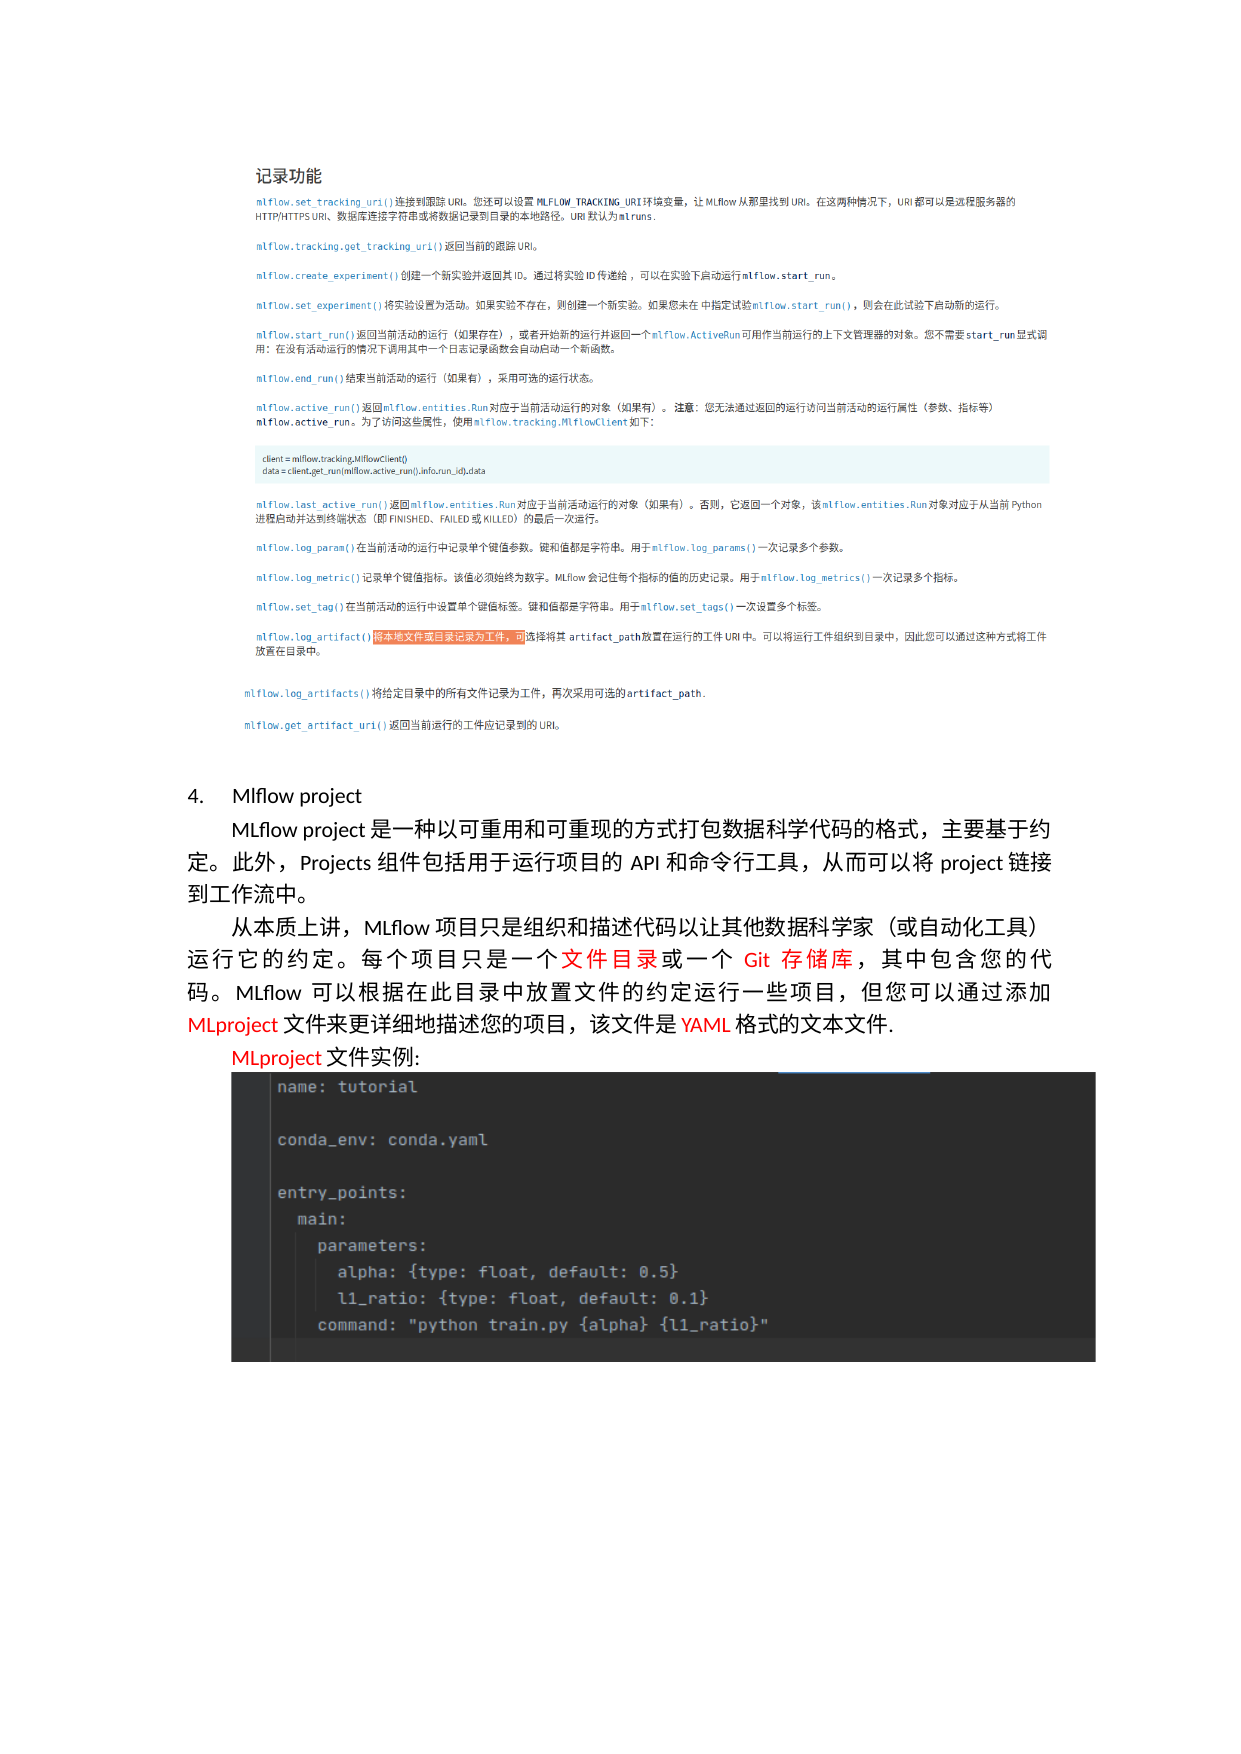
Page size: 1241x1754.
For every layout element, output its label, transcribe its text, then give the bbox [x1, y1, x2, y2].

picture [231, 1072, 1096, 1362]
list 从本质上讲，MLflow 项目只是组织和描述代码以让其他数据科学家（或自动化工具）运行它的约定。每个项目只是一个文件目录或一个 Git 存储库，其中包含您的代码。MLflow 可以根据在此目录中放置文件的约定运行一些项目，但您可以通过添加MLproject文件来更详细地描述您的项目，该文件是YAML格式的文本文件. [187, 909, 1053, 1039]
picture [231, 682, 1095, 751]
list MLflow project是一种以可重用和可重现的方式打包数据科学代码的格式，主要基于约定。此外，Projects 组件包括用于运行项目的 API 和命令行工具，从而可以将project链接到工作流中。 [187, 812, 1053, 909]
list MLproject文件实例: [187, 1039, 1053, 1072]
picture [231, 162, 1095, 661]
list Mlflow project [187, 779, 1053, 812]
